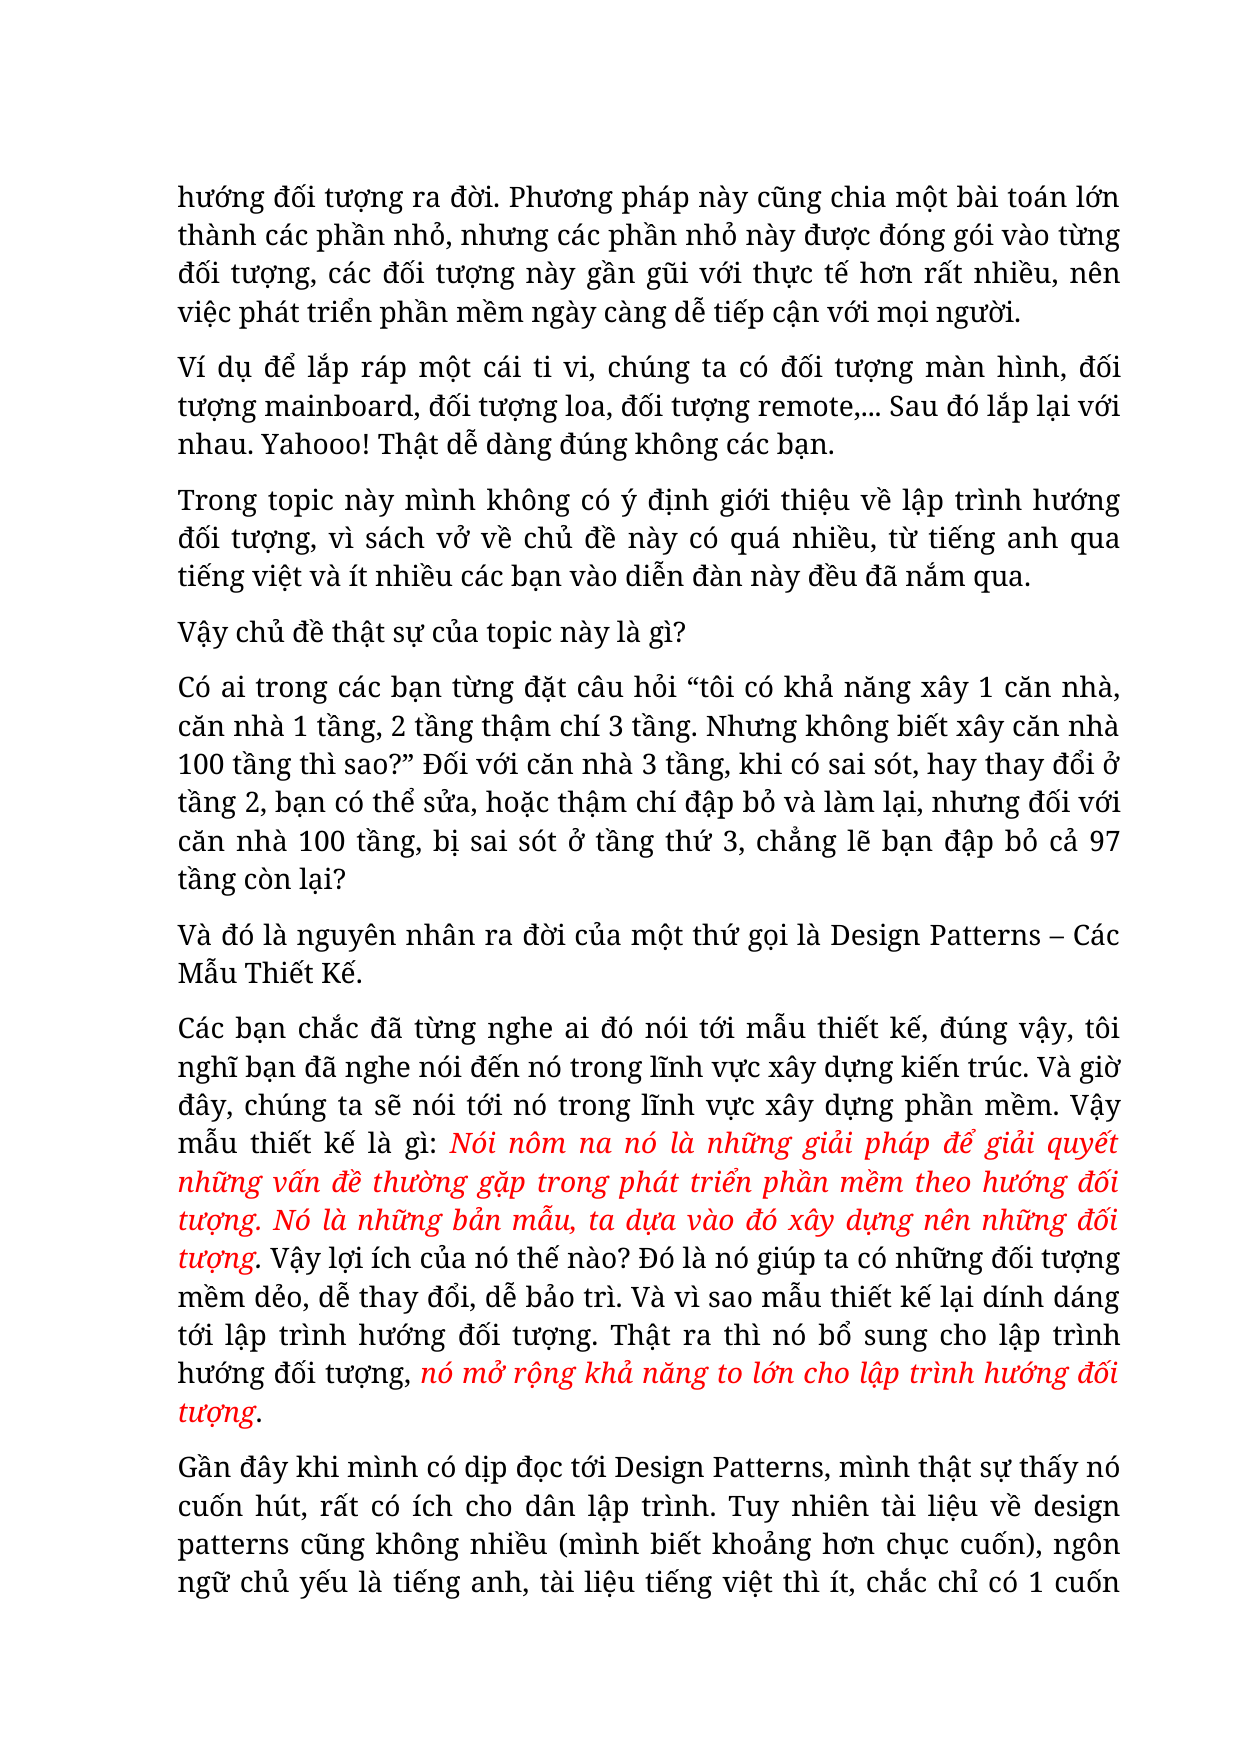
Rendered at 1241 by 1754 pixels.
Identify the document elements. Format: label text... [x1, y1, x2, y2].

text Các bạn chắc đã từng nghe ai đó nói tới mẫu thiết kế, đúng vậy, tôi nghĩ bạn đã nghe nói đến nó trong lĩnh vực xây dựng kiến trúc. Và giờ đây, chúng ta sẽ nói tới nó trong lĩnh vực xây dựng phần mềm. Vậy mẫu thiết kế là gì: Nói nôm na nó là những giải pháp để giải quyết những vấn đề thường gặp trong phát triển phần mềm theo hướng đối tượng. Nó là những bản mẫu, ta dựa vào đó xây dựng nên những đối tượng. Vậy lợi ích của nó thế nào? Đó là nó giúp ta có những đối tượng mềm dẻo, dễ thay đổi, dễ bảo trì. Và vì sao mẫu thiết kế lại dính dáng tới lập trình hướng đối tượng. Thật ra thì nó bổ sung cho lập trình hướng đối tượng, nó mở rộng khả năng to lớn cho lập trình hướng đối tượng. [177, 1009, 1122, 1430]
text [177, 1447, 1122, 1601]
text Vậy chủ đề thật sự của topic này là gì? [177, 612, 1122, 650]
text Ví dụ để lắp ráp một cái ti vi, chúng ta có đối tượng màn hình, đối tượng mainboard, đối tượng loa, đối tượng remote,... Sau đó lắp lại với nhau. Yahooo! Thật dễ dàng đúng không các bạn. [177, 348, 1122, 463]
text Có ai trong các bạn từng đặt câu hỏi “tôi có khả năng xây 1 căn nhà, căn nhà 1 tầng, 2 tầng thậm chí 3 tầng. Nhưng không biết xây căn nhà 100 tầng thì sao?” Đối với căn nhà 3 tầng, khi có sai sót, hay thay đổi ở tầng 2, bạn có thể sửa, hoặc thậm chí đập bỏ và làm lại, nhưng đối với căn nhà 100 tầng, bị sai sót ở tầng thứ 3, chẳng lẽ bạn đập bỏ cả 97 tầng còn lại? [177, 668, 1122, 898]
text Trong topic này mình không có ý định giới thiệu về lập trình hướng đối tượng, vì sách vở về chủ đề này có quá nhiều, từ tiếng anh qua tiếng việt và ít nhiều các bạn vào diễn đàn này đều đã nắm qua. [177, 480, 1122, 595]
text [177, 177, 1122, 331]
text Và đó là nguyên nhân ra đời của một thứ gọi là Design Patterns – Các Mẫu Thiết Kế. [177, 915, 1122, 991]
